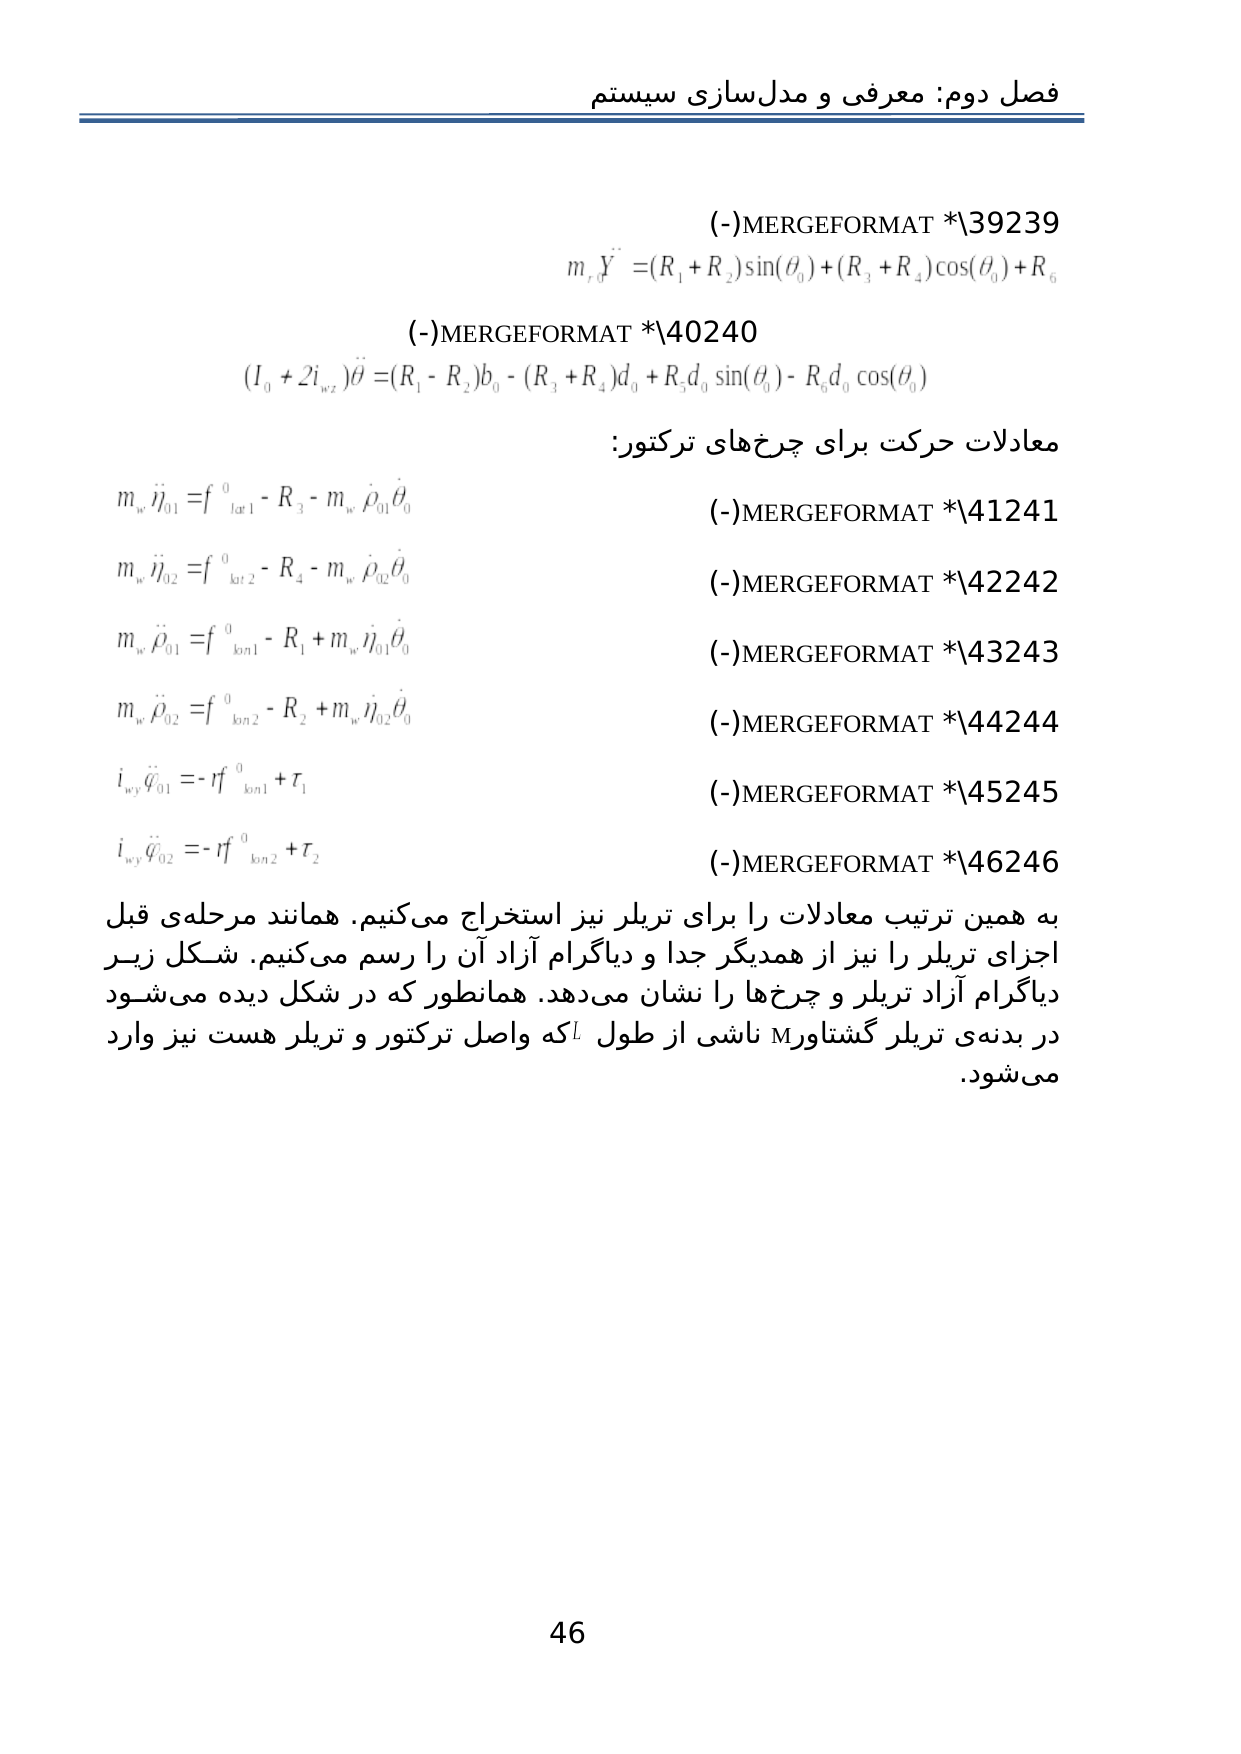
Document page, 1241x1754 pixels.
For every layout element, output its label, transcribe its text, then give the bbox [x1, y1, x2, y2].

text به همین ترتیب معادلات را برای تریلر نیز استخراج می‌کنیم. همانند مرحله‌ی قبل اجزای تریلر را نیز از همدیگر جدا و دیاگرام آزاد آن را رسم می‌کنیم. شکل زیر دیاگرام آزاد تریلر و چرخ‌ها را نشان می‌دهد. همانطور که در شکل دیده می‌شود در بدنه‌ی تریلر گشتاورΜ ناشی از طول که واصل ترکتور و تریلر هست نیز وارد می‌شود. [105, 897, 1060, 1089]
text معادلات حرکت برای چرخ‌های ترکتور: [105, 424, 1060, 458]
